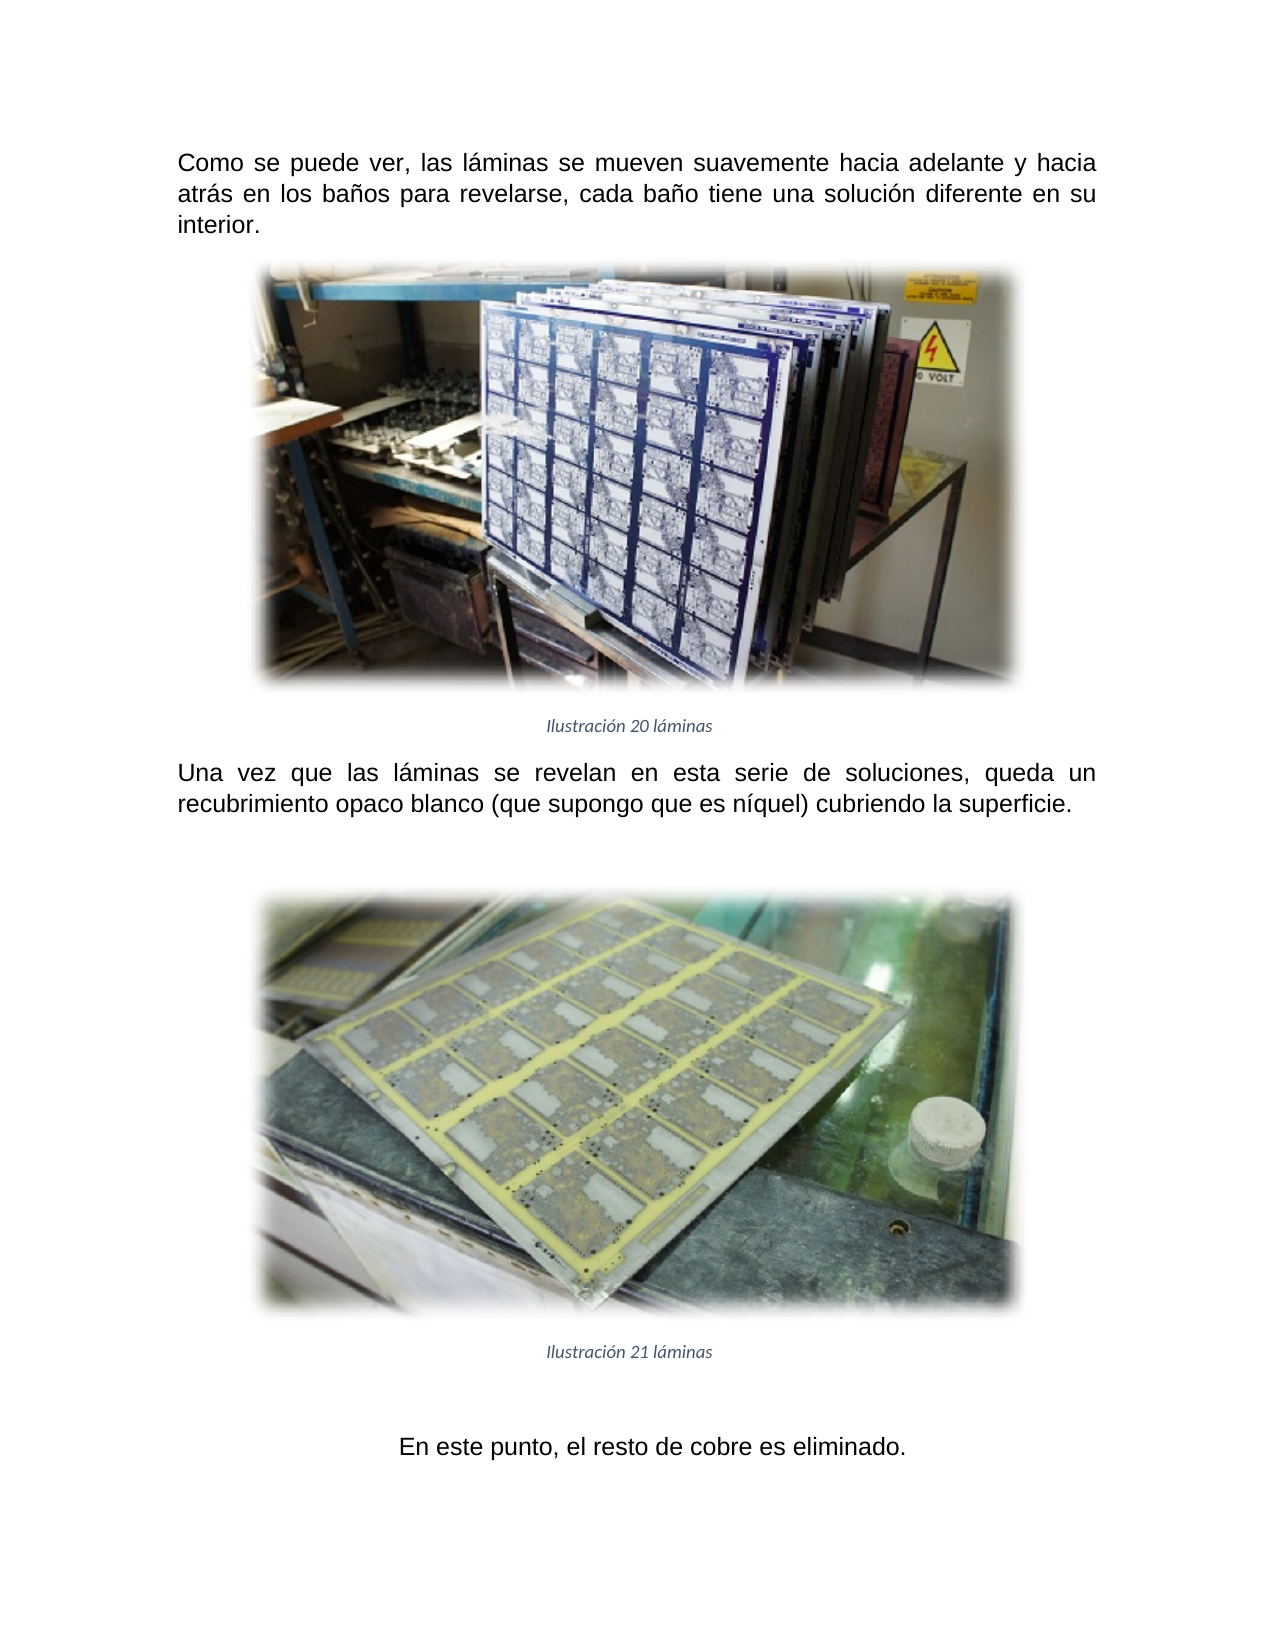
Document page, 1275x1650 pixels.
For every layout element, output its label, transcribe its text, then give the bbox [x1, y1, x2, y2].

text Como se puede ver, las láminas se mueven suavemente hacia adelante y hacia atrás en los baños para revelarse, cada baño tiene una solución diferente en su interior. [177, 148, 1098, 238]
text Una vez que las láminas se revelan en esta serie de soluciones, queda un recubrimiento opaco blanco (que supongo que es níquel) cubriendo la superficie. [177, 758, 1098, 817]
picture [276, 287, 1000, 666]
picture [276, 913, 1000, 1293]
text En este punto, el resto de cobre es eliminado. [325, 1432, 1098, 1461]
text Ilustración 20 láminas [472, 714, 1098, 737]
text Ilustración 21 láminas [472, 1341, 1098, 1363]
